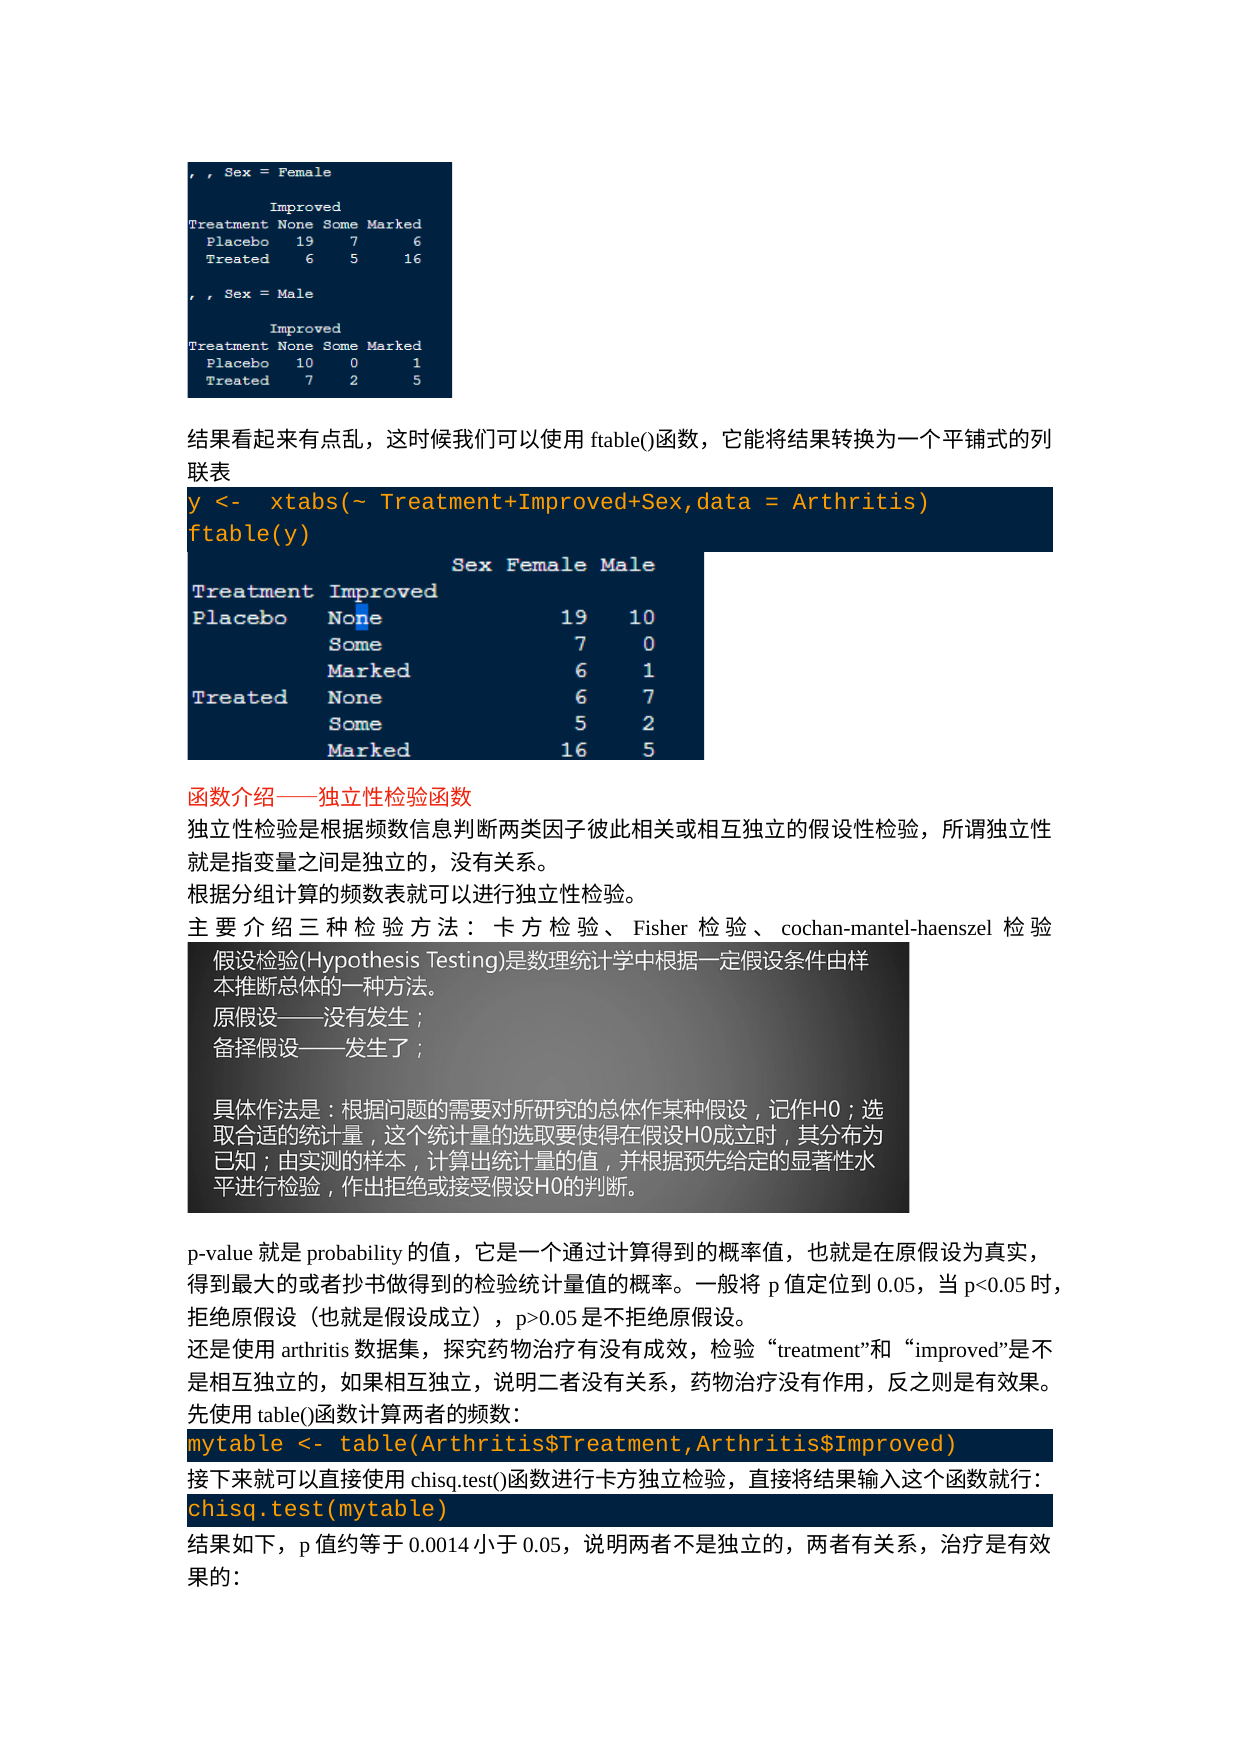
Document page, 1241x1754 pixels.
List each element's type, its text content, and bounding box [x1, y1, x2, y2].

picture [187, 942, 910, 1213]
text ftable(y) [187, 519, 1053, 552]
text y <- xtabs(~ Treatment+Improved+Sex,data = Arthritis) [187, 487, 1053, 519]
text 结果看起来有点乱，这时候我们可以使用ftable()函数，它能将结果转换为一个平铺式的列联表 [187, 422, 1053, 487]
text 还是使用arthritis数据集，探究药物治疗有没有成效，检验“treatment”和“improved”是不是相互独立的，如果相互独立，说明二者没有关系，药物治疗没有作用，反之则是有效果。 [187, 1332, 1053, 1397]
text p-value就是probability的值，它是一个通过计算得到的概率值，也就是在原假设为真实，得到最大的或者抄书做得到的检验统计量值的概率。一般将p值定位到0.05，当p<0.05时，拒绝原假设（也就是假设成立），p>0.05是不拒绝原假设。 [187, 1234, 1053, 1332]
picture [187, 552, 705, 760]
text 接下来就可以直接使用chisq.test()函数进行卡方独立检验，直接将结果输入这个函数就行： [187, 1462, 1053, 1494]
picture [187, 162, 453, 398]
text 根据分组计算的频数表就可以进行独立性检验。 [187, 877, 1053, 909]
text 函数介绍——独立性检验函数 [187, 779, 1053, 812]
text 结果如下，p值约等于0.0014小于0.05，说明两者不是独立的，两者有关系，治疗是有效果的： [187, 1527, 1053, 1592]
text mytable <- table(Arthritis$Treatment,Arthritis$Improved) [187, 1429, 1053, 1462]
text 先使用table()函数计算两者的频数： [187, 1397, 1053, 1429]
text 独立性检验是根据频数信息判断两类因子彼此相关或相互独立的假设性检验，所谓独立性就是指变量之间是独立的，没有关系。 [187, 812, 1053, 877]
text chisq.test(mytable) [187, 1494, 1053, 1527]
